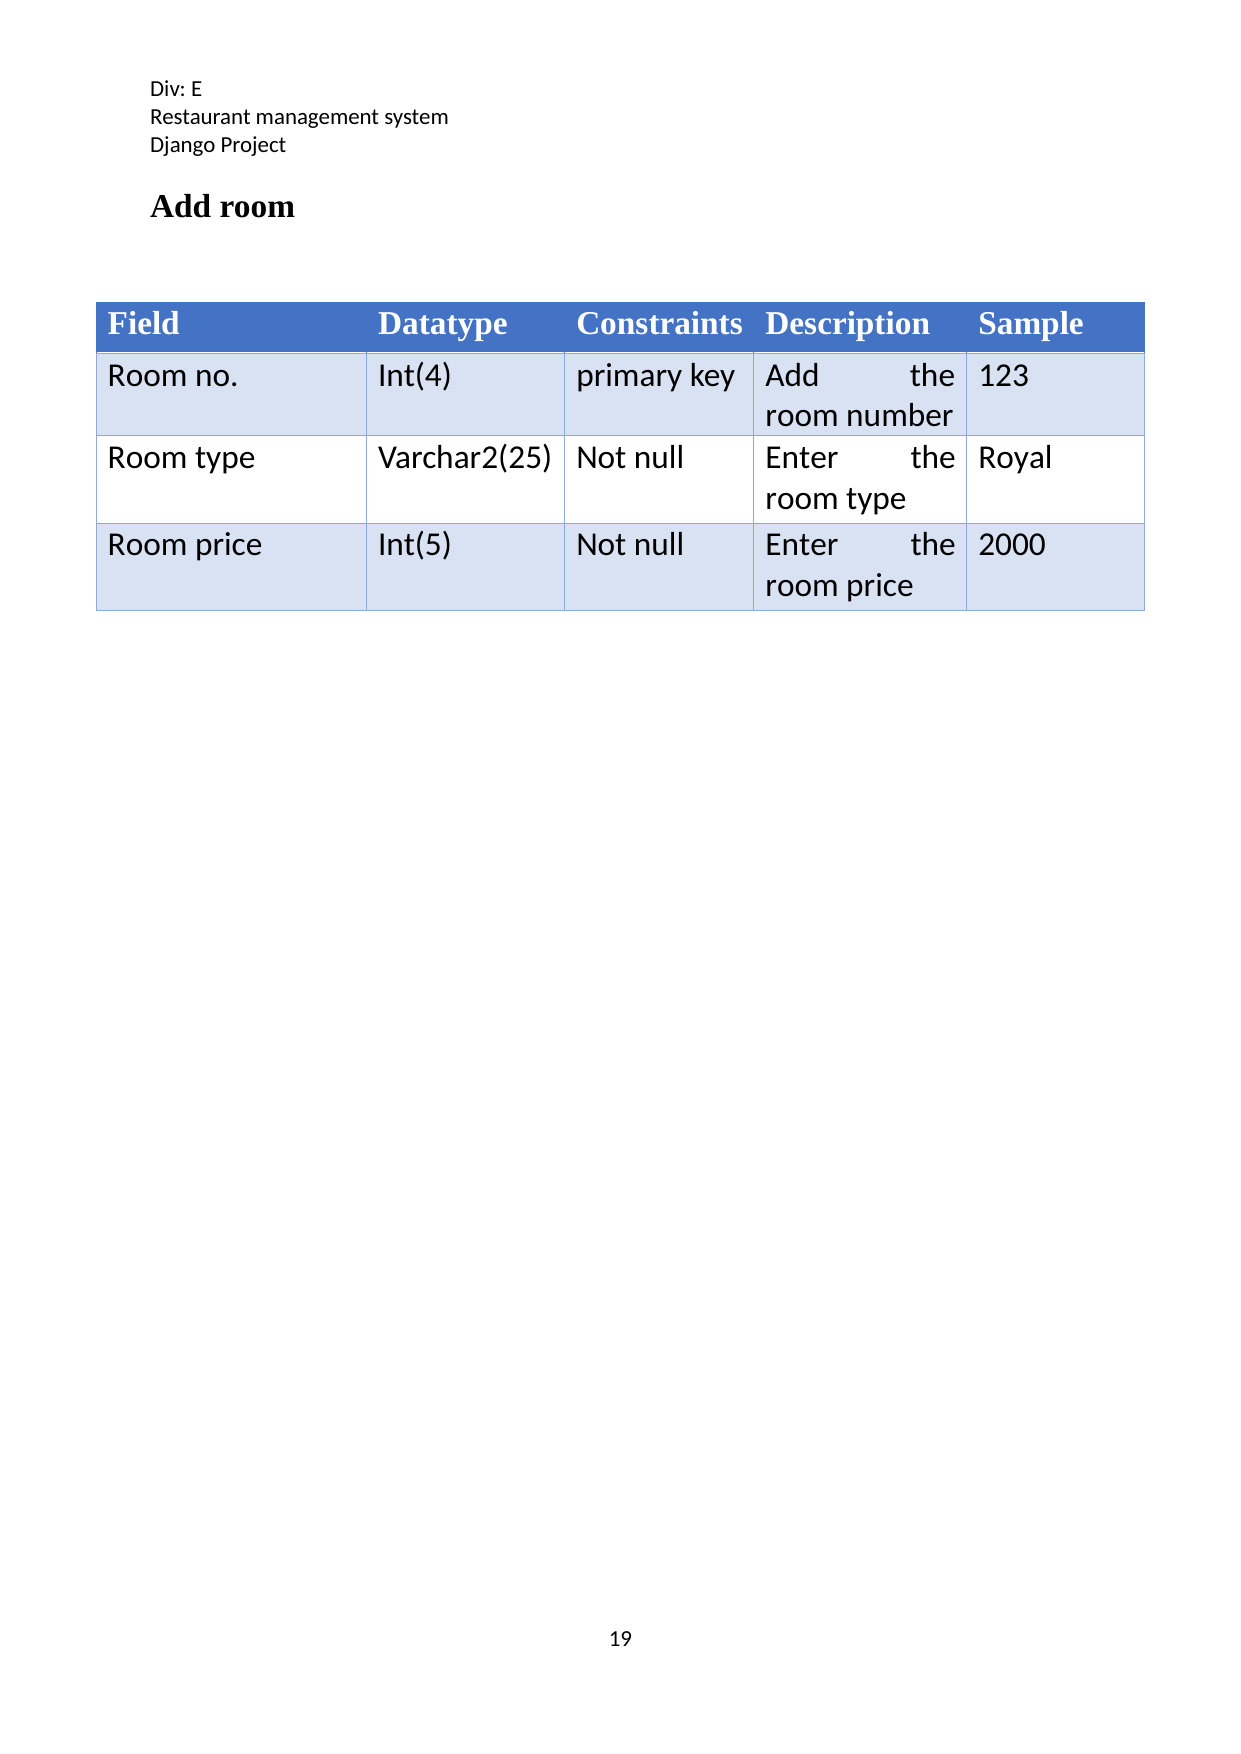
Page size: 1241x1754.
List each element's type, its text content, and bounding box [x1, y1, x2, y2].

table_cell Varchar2(25) [367, 436, 564, 522]
table_cell Int(4) [367, 354, 564, 435]
table_cell Room type [97, 436, 366, 522]
text Add room [150, 186, 1090, 224]
table_cell 123 [967, 354, 1144, 435]
table_cell Not null [565, 524, 753, 610]
table_cell Int(5) [367, 524, 564, 610]
table_cell Enter the room type [754, 436, 966, 522]
table_header Datatype [367, 303, 564, 352]
table_header Constraints [565, 303, 753, 352]
table_cell 2000 [967, 524, 1144, 610]
table_cell Royal [967, 436, 1144, 522]
table_header Sample [967, 303, 1144, 352]
table_cell Room price [97, 524, 366, 610]
table_header Field [97, 303, 366, 352]
table_cell Room no. [97, 354, 366, 435]
table_cell primary key [565, 354, 753, 435]
table_cell Enter the room price [754, 524, 966, 610]
table_header Description [754, 303, 966, 352]
table_cell Add the room number [754, 354, 966, 435]
table_cell Not null [565, 436, 753, 522]
